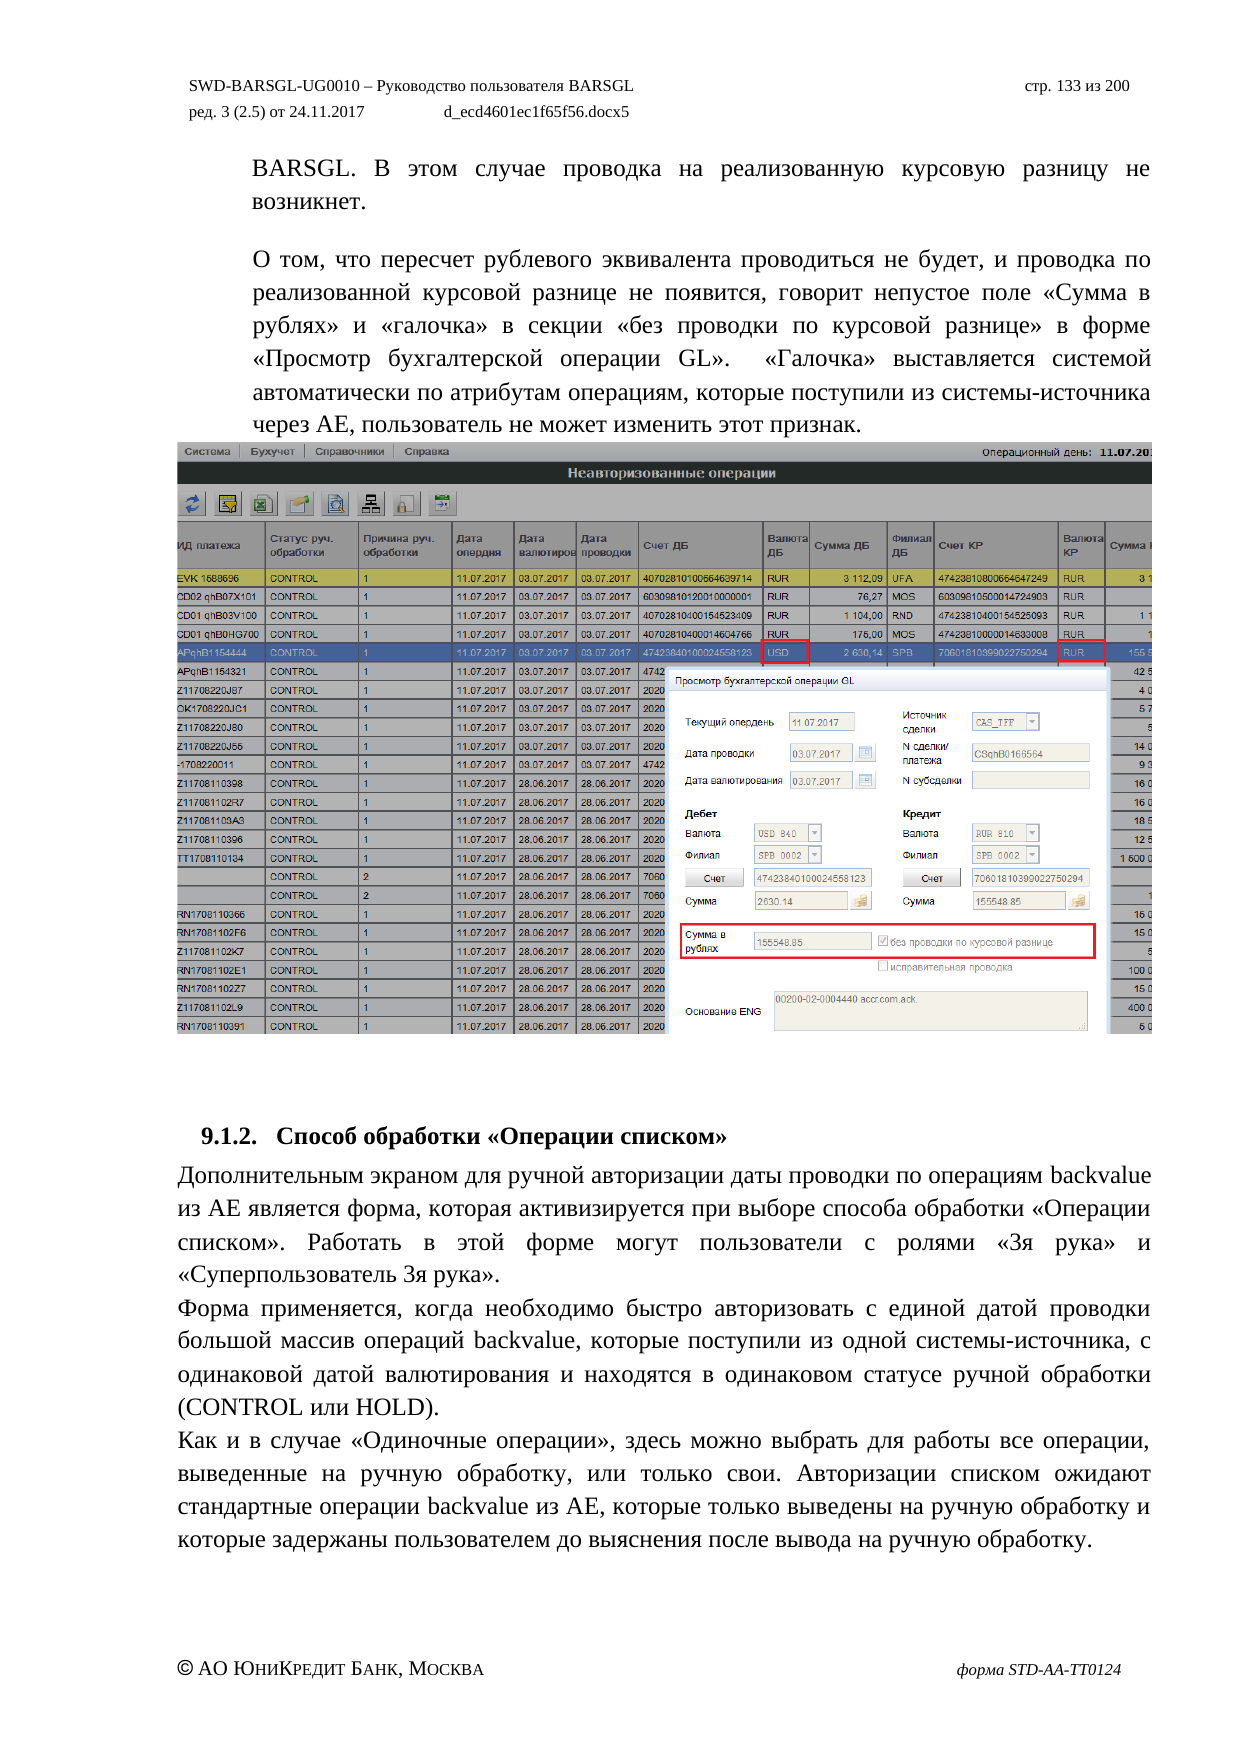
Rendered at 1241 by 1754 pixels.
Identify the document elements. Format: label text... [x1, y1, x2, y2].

text Дополнительным экраном для ручной авторизации даты проводки по операциям backvalue из АЕ является форма, которая активизируется при выборе способа обработки «Операции списком». Работать в этой форме могут пользователи с ролями «3я рука» и «Суперпользователь 3я рука». [177, 1161, 1152, 1288]
list О том, что пересчет рублевого эквивалента проводиться не будет, и проводка по реализованной курсовой разнице не появится, говорит непустое поле «Сумма в рублях» и «галочка» в секции «без проводки по курсовой разнице» в форме «Просмотр бухгалтерской операции GL». «Галочка» выставляется системой автоматически по атрибутам операциям, которые поступили из системы-источника через АЕ, пользователь не может изменить этот признак. [252, 244, 1152, 438]
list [214, 153, 1152, 215]
text Форма применяется, когда необходимо быстро авторизовать с единой датой проводки большой массив операций backvalue, которые поступили из одной системы-источника, с одинаковой датой валютирования и находятся в одинаковом статусе ручной обработки (CONTROL или HOLD). [177, 1293, 1152, 1420]
subtitle Способ обработки «Операции списком» [201, 1121, 1152, 1150]
text Как и в случае «Одиночные операции», здесь можно выбрать для работы все операции, выведенные на ручную обработку, или только свои. Авторизации списком ожидают стандартные операции backvalue из АЕ, которые только выведены на ручную обработку и которые задержаны пользователем до выяснения после вывода на ручную обработку. [177, 1425, 1152, 1552]
picture [177, 442, 1152, 1034]
